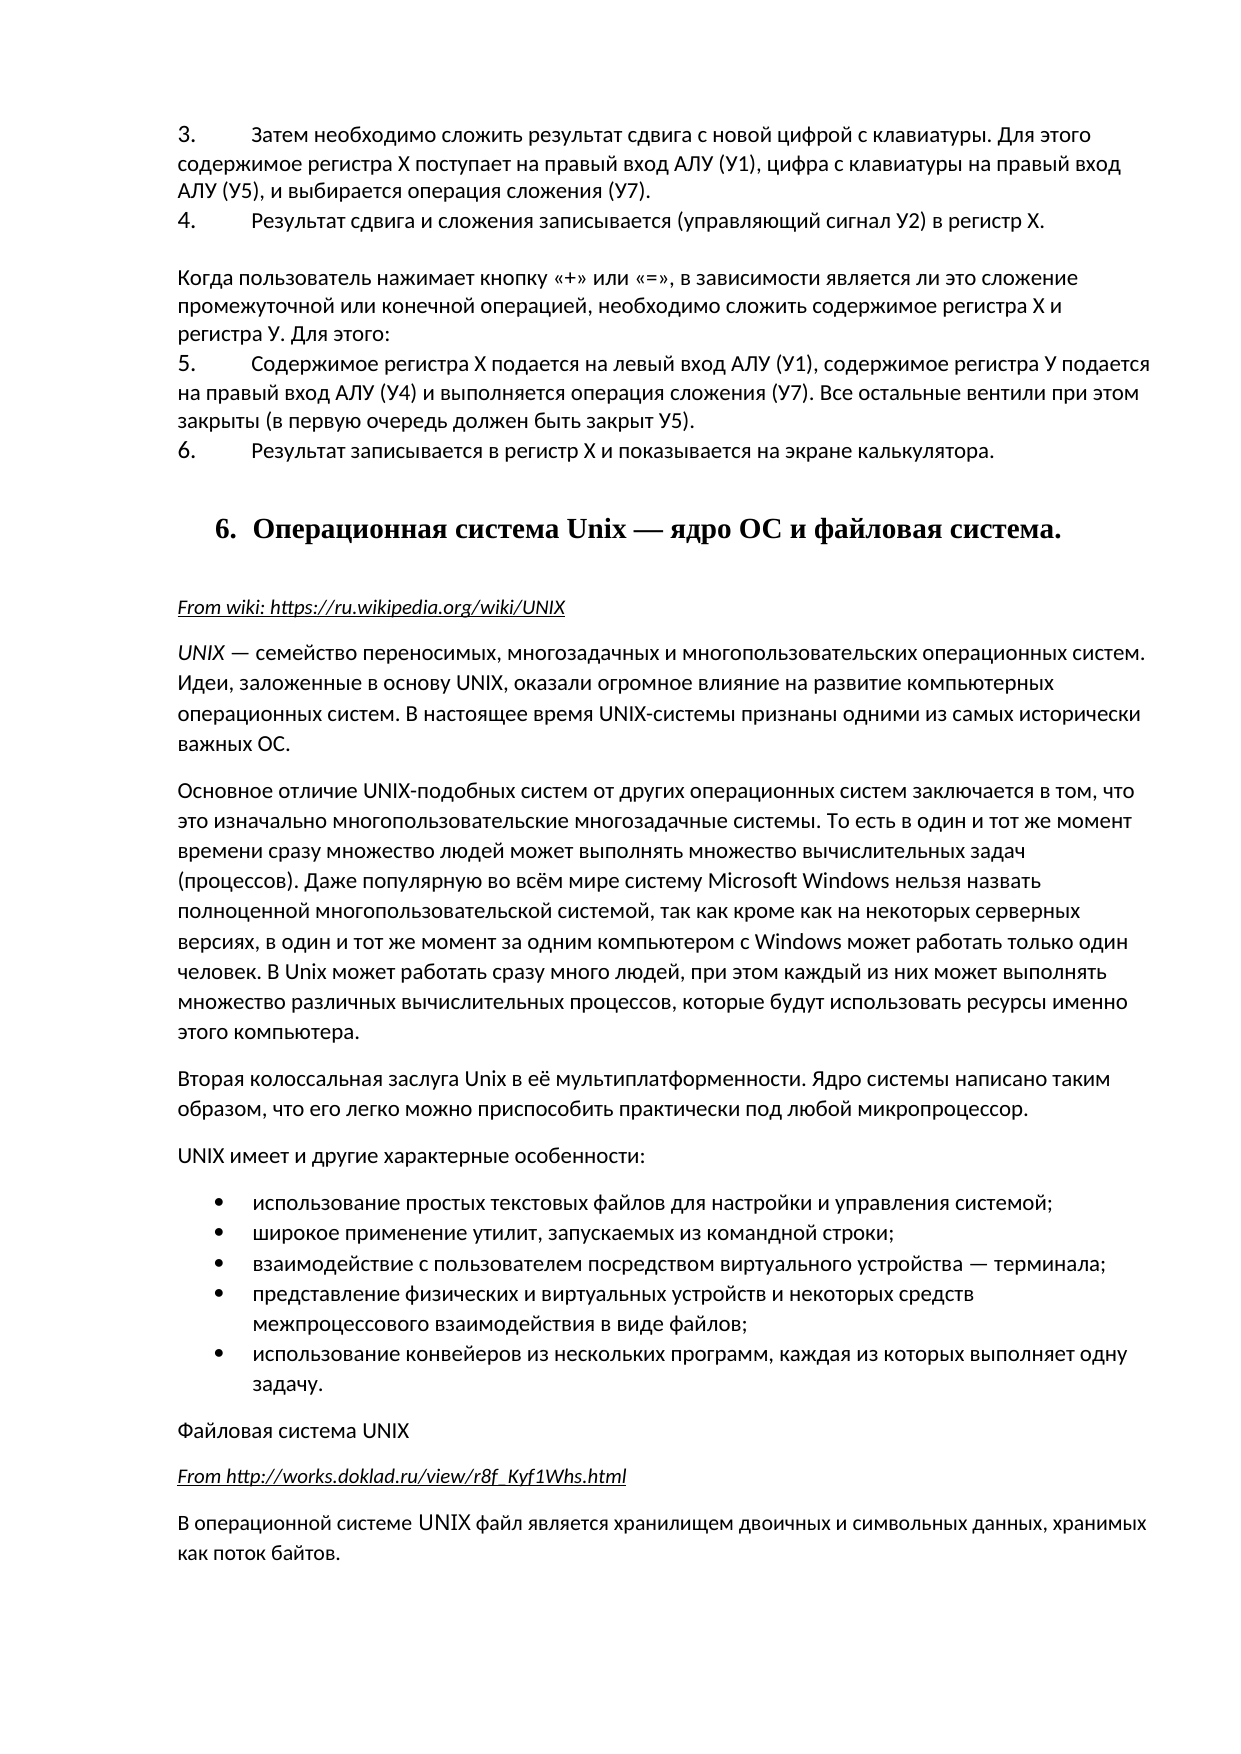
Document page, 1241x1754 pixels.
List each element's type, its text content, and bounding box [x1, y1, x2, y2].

text Операционная система Unix — ядро ОС и файловая система. [215, 511, 1152, 545]
text From http://works.doklad.ru/view/r8f_Kyf1Whs.html [177, 1463, 1152, 1489]
list Содержимое регистра X подается на левый вход АЛУ (У1), содержимое регистра У подается на правый вход АЛУ (У4) и выполняется операция сложения (У7). Все остальные вентили при этом закрыты (в первую очередь должен быть закрыт У5). [177, 347, 1152, 434]
text Вторая колоссальная заслуга Unix в её мультиплатформенности. Ядро системы написано таким образом, что его легко можно приспособить практически под любой микропроцессор. [177, 1064, 1152, 1123]
text Файловая система UNIX [177, 1416, 1152, 1444]
list Результат записывается в регистр X и показывается на экране калькулятора. [177, 434, 1152, 464]
text Когда пользователь нажимает кнопку «+» или «=», в зависимости является ли это сложение промежуточной или конечной операцией, необходимо сложить содержимое регистра X и регистра У. Для этого: [177, 263, 1152, 347]
list Затем необходимо сложить результат сдвига с новой цифрой с клавиатуры. Для этого содержимое регистра X поступает на правый вход АЛУ (У1), цифра с клавиатуры на правый вход АЛУ (У5), и выбирается операция сложения (У7). [177, 118, 1152, 205]
text Основное отличие UNIX-подобных систем от других операционных систем заключается в том, что это изначально многопользовательские многозадачные системы. То есть в один и тот же момент времени сразу множество людей может выполнять множество вычислительных задач (процессов). Даже популярную во всём мире систему Microsoft Windows нельзя назвать полноценной многопользовательской системой, так как кроме как на некоторых серверных версиях, в один и тот же момент за одним компьютером с Windows может работать только один человек. В Unix может работать сразу много людей, при этом каждый из них может выполнять множество различных вычислительных процессов, которые будут использовать ресурсы именно этого компьютера. [177, 776, 1152, 1046]
list широкое применение утилит, запускаемых из командной строки; [215, 1218, 1152, 1247]
text В операционной системе UNIX файл является хранилищем двоичных и символьных данных, хранимых как поток байтов. [177, 1507, 1152, 1566]
list представление физических и виртуальных устройств и некоторых средств межпроцессового взаимодействия в виде файлов; [215, 1279, 1152, 1337]
list взаимодействие с пользователем посредством виртуального устройства — терминала; [215, 1249, 1152, 1277]
list Результат сдвига и сложения записывается (управляющий сигнал У2) в регистр X. [177, 205, 1152, 235]
text UNIX — семейство переносимых, многозадачных и многопользовательских операционных систем. Идеи, заложенные в основу UNIX, оказали огромное влияние на развитие компьютерных операционных систем. В настоящее время UNIX-системы признаны одними из самых исторически важных ОС. [177, 638, 1152, 757]
text UNIX имеет и другие характерные особенности: [177, 1141, 1152, 1169]
list использование конвейеров из нескольких программ, каждая из которых выполняет одну задачу. [215, 1339, 1152, 1398]
text From wiki: https://ru.wikipedia.org/wiki/UNIX [177, 594, 1152, 620]
list использование простых текстовых файлов для настройки и управления системой; [215, 1188, 1152, 1216]
